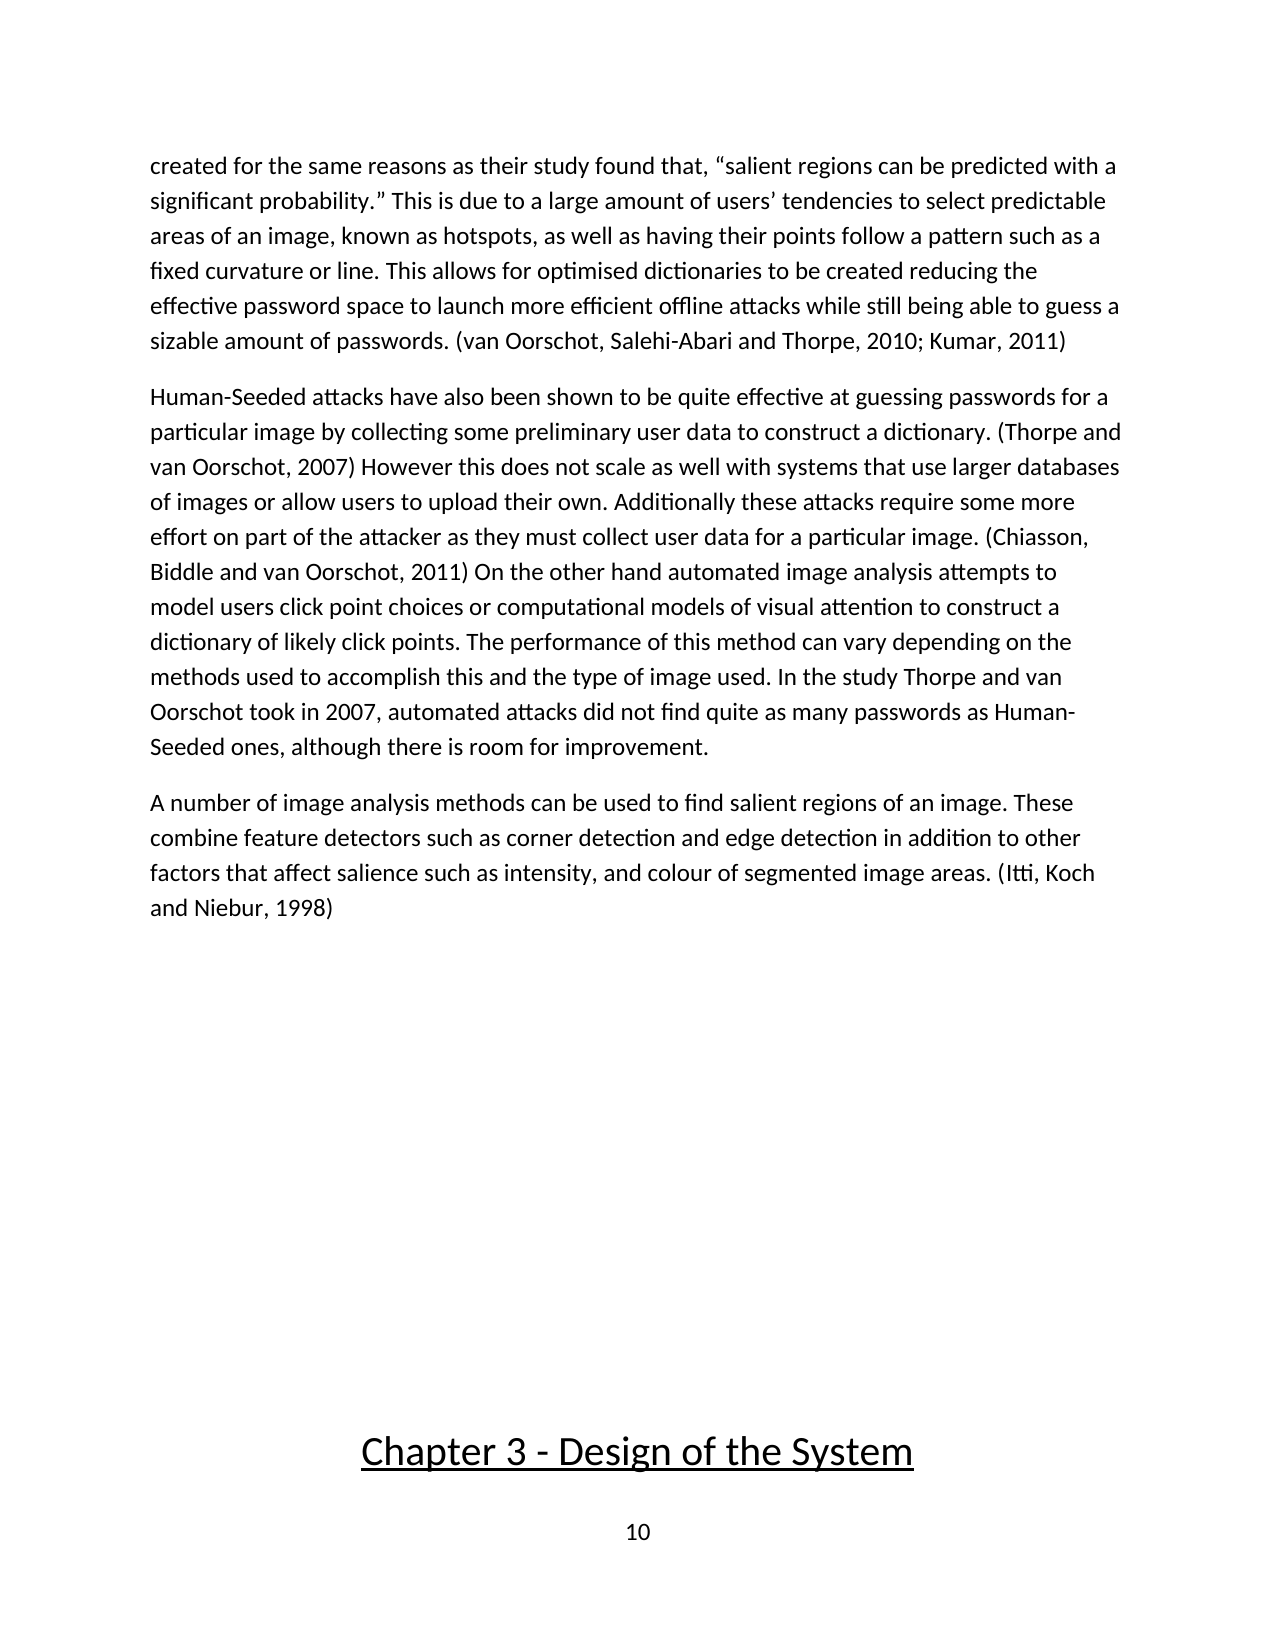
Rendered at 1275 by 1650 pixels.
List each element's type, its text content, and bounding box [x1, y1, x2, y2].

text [150, 150, 1125, 356]
text Human-Seeded attacks have also been shown to be quite effective at guessing passwords for a particular image by collecting some preliminary user data to construct a dictionary. (Thorpe and van Oorschot, 2007) However this does not scale as well with systems that use larger databases of images or allow users to upload their own. Additionally these attacks require some more effort on part of the attacker as they must collect user data for a particular image. (Chiasson, Biddle and van Oorschot, 2011) On the other hand automated image analysis attempts to model users click point choices or computational models of visual attention to construct a dictionary of likely click points. The performance of this method can vary depending on the methods used to accomplish this and the type of image used. In the study Thorpe and van Oorschot took in 2007, automated attacks did not find quite as many passwords as Human-Seeded ones, although there is room for improvement. [150, 381, 1125, 761]
text Chapter 3 - Design of the System [150, 1425, 1125, 1476]
text A number of image analysis methods can be used to find salient regions of an image. These combine feature detectors such as corner detection and edge detection in addition to other factors that affect salience such as intensity, and colour of segmented image areas. (Itti, Koch and Niebur, 1998) [150, 787, 1125, 922]
